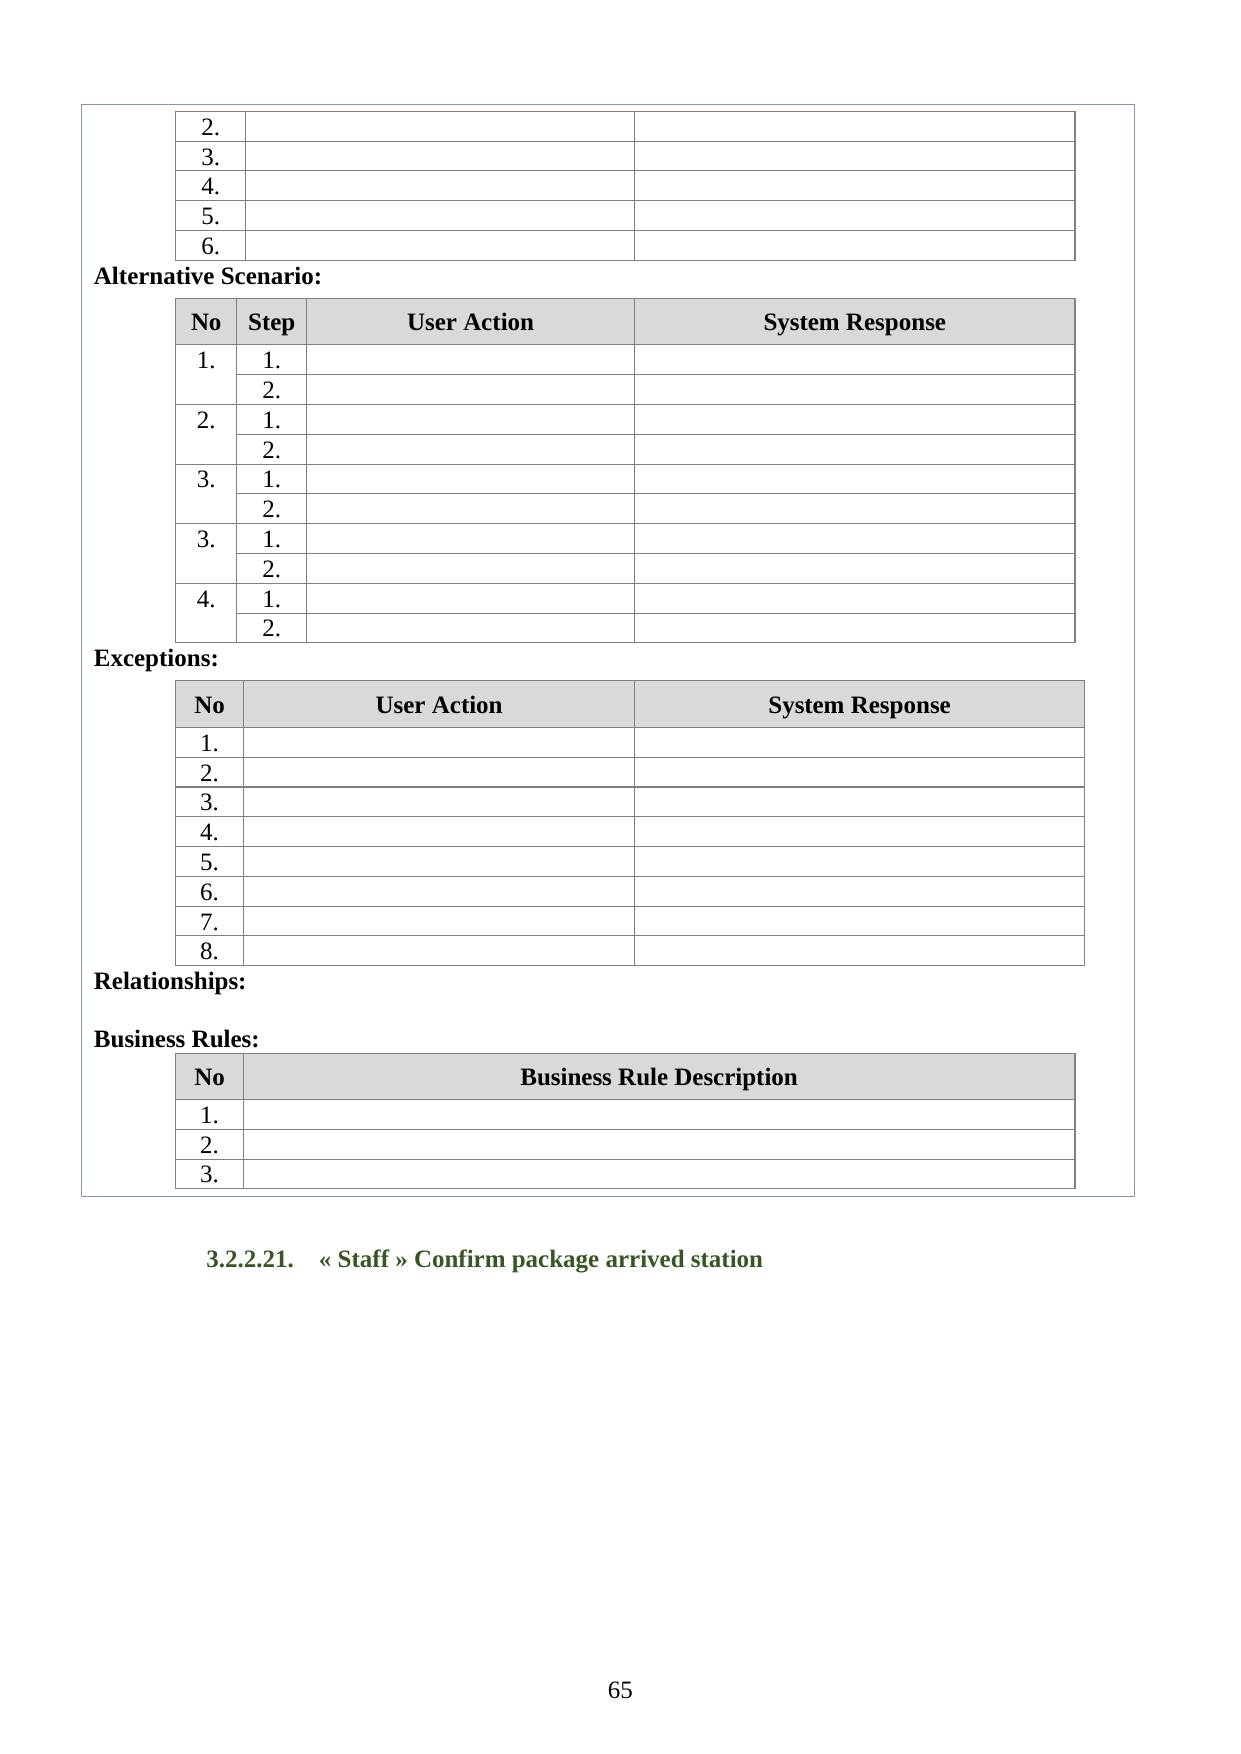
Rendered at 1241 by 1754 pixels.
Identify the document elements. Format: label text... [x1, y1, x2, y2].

subtitle « Staff » Confirm package arrived station [206, 1244, 1146, 1273]
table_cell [82, 105, 1134, 1196]
